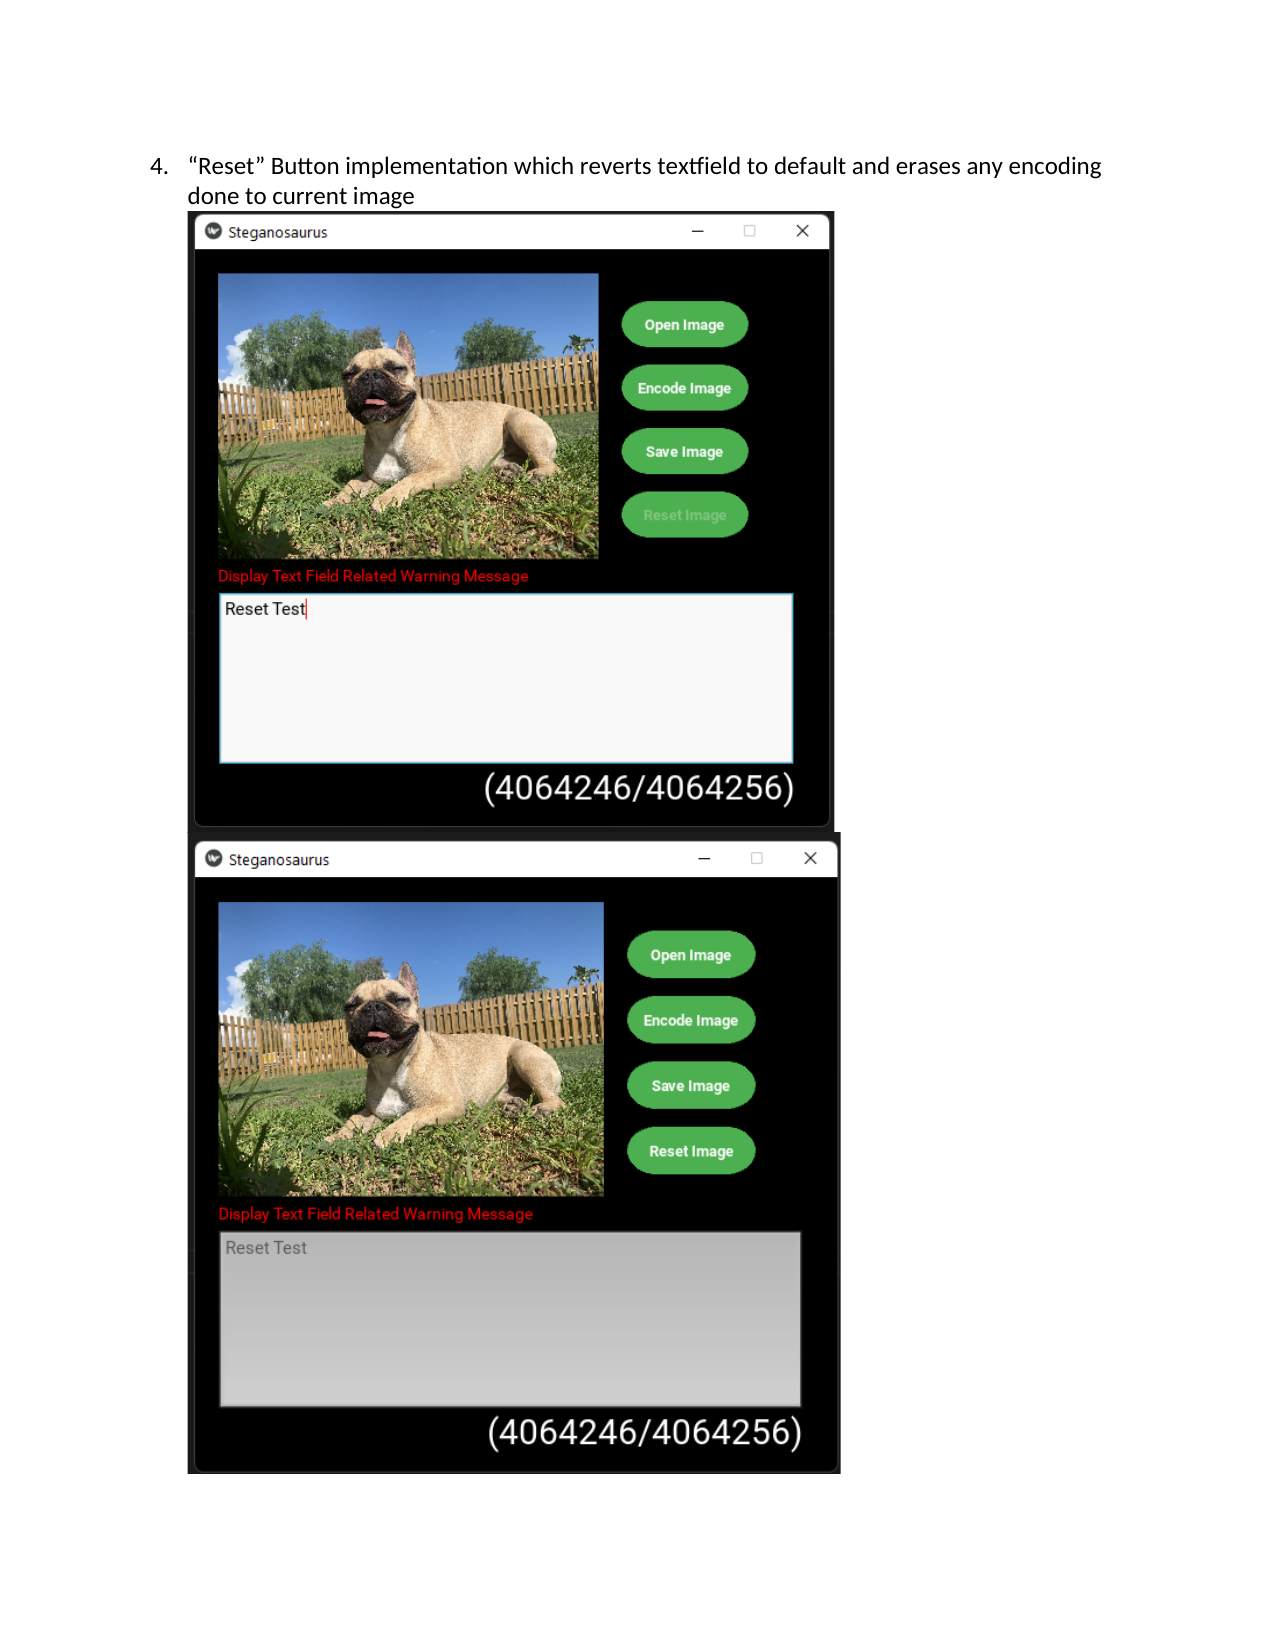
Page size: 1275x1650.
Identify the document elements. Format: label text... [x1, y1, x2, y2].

list “Reset” Button implementation which reverts textfield to default and erases any encoding done to current image [150, 150, 1125, 211]
picture [187, 211, 841, 1474]
